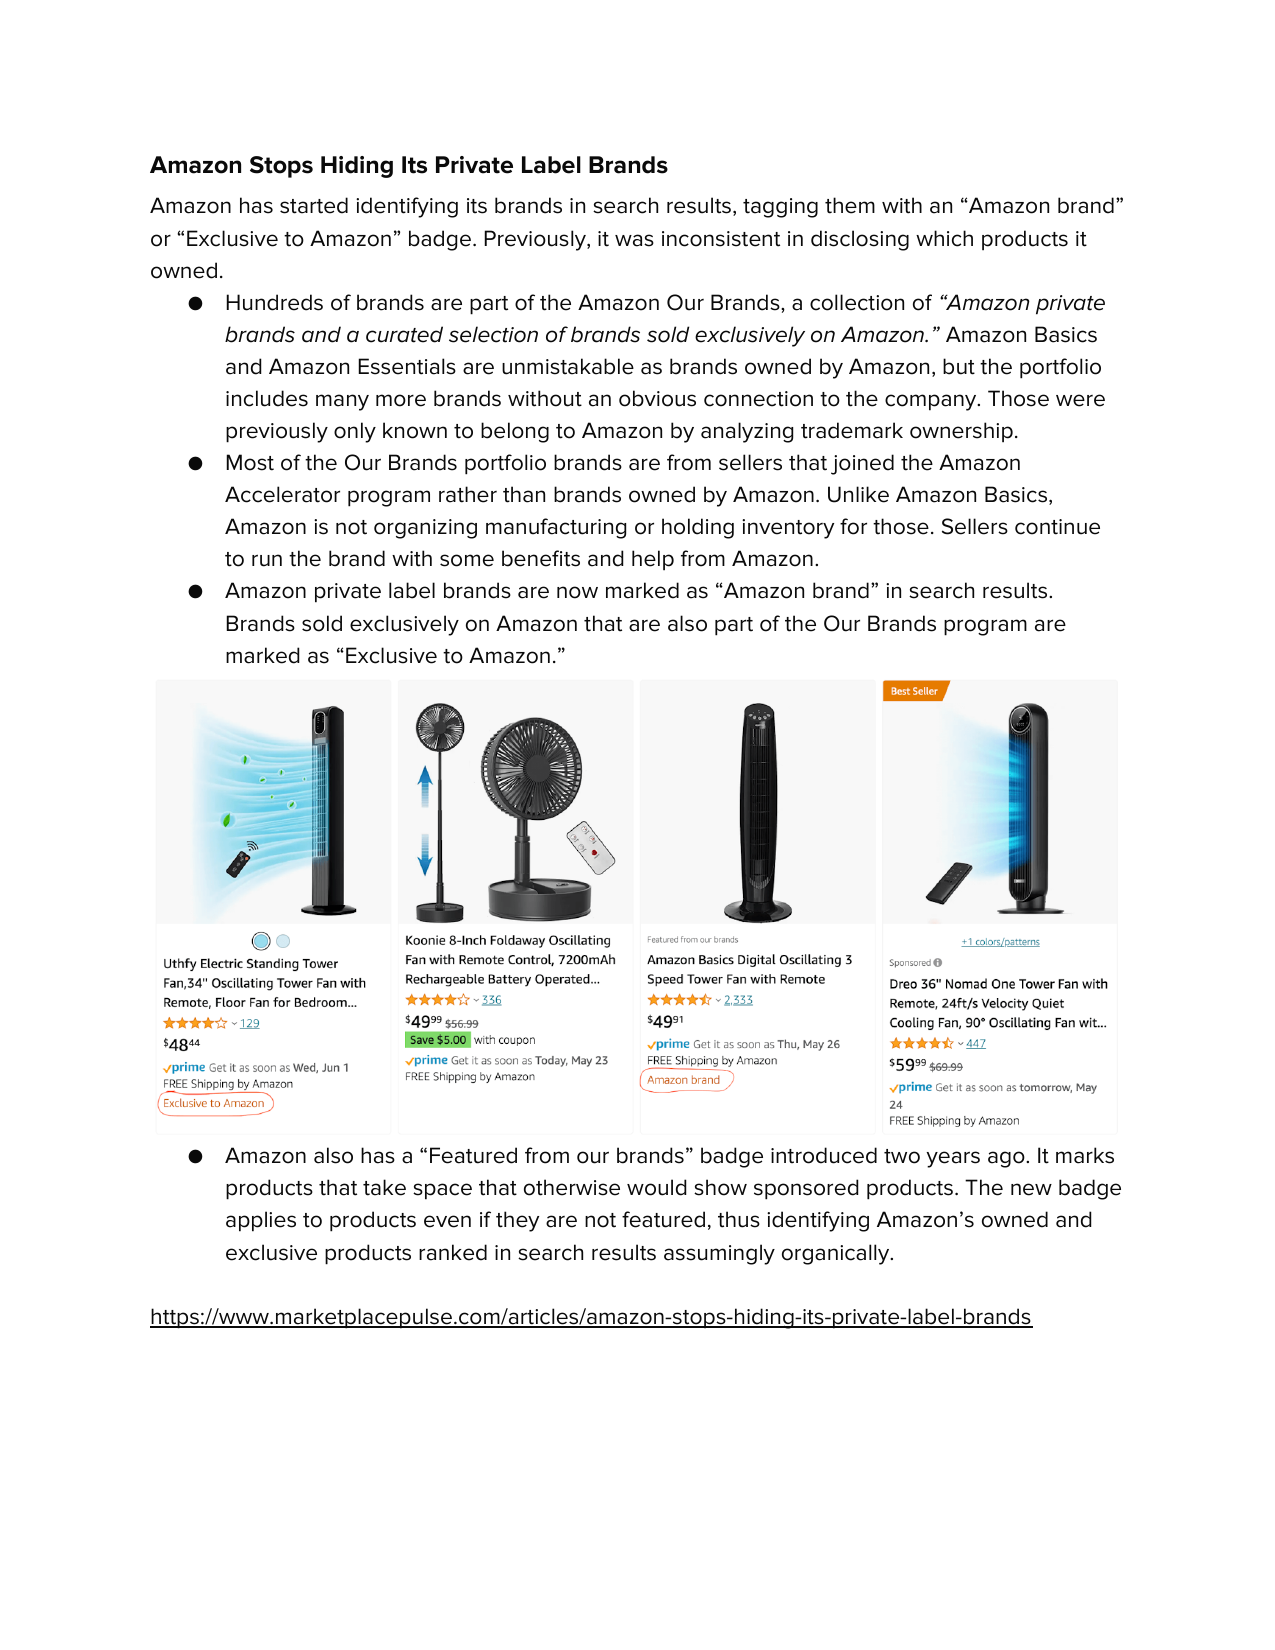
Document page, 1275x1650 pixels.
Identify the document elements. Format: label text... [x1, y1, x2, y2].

list Most of the Our Brands portfolio brands are from sellers that joined the Amazon Accelerator program rather than brands owned by Amazon. Unlike Amazon Basics, Amazon is not organizing manufacturing or holding inventory for those. Sellers continue to run the brand with some benefits and help from Amazon. [187, 449, 1125, 574]
text Amazon has started identifying its brands in search results, tagging them with an “Amazon brand” or “Exclusive to Amazon” badge. Previously, it was inconsistent in disclosing which products it owned. [150, 221, 1125, 285]
list Amazon also has a “Featured from our brands” badge introduced two years ago. It marks products that take space that otherwise would show sponsored products. The new badge applies to products even if they are not featured, thus identifying Amazon’s owned and exclusive products ranked in search results assumingly organically. [187, 1143, 1125, 1267]
text https://www.marketplacepulse.com/articles/amazon-stops-hiding-its-private-label-brands [150, 1303, 1125, 1331]
list Hundreds of brands are part of the Amazon Our Brands, a collection of “Amazon private brands and a curated selection of brands sold exclusively on Amazon.” Amazon Basics and Amazon Essentials are unmistakable as brands owned by Amazon, but the portfolio includes many more brands without an obvious connection to the company. Those were previously only known to belong to Amazon by analyzing trademark ownership. [187, 289, 1125, 445]
subtitle Amazon Stops Hiding Its Private Label Brands [150, 150, 1125, 180]
list Amazon private label brands are now marked as “Amazon brand” in search results. Brands sold exclusively on Amazon that are also part of the Our Brands program are marked as “Exclusive to Amazon.” [187, 578, 1125, 670]
picture [150, 674, 1125, 1139]
